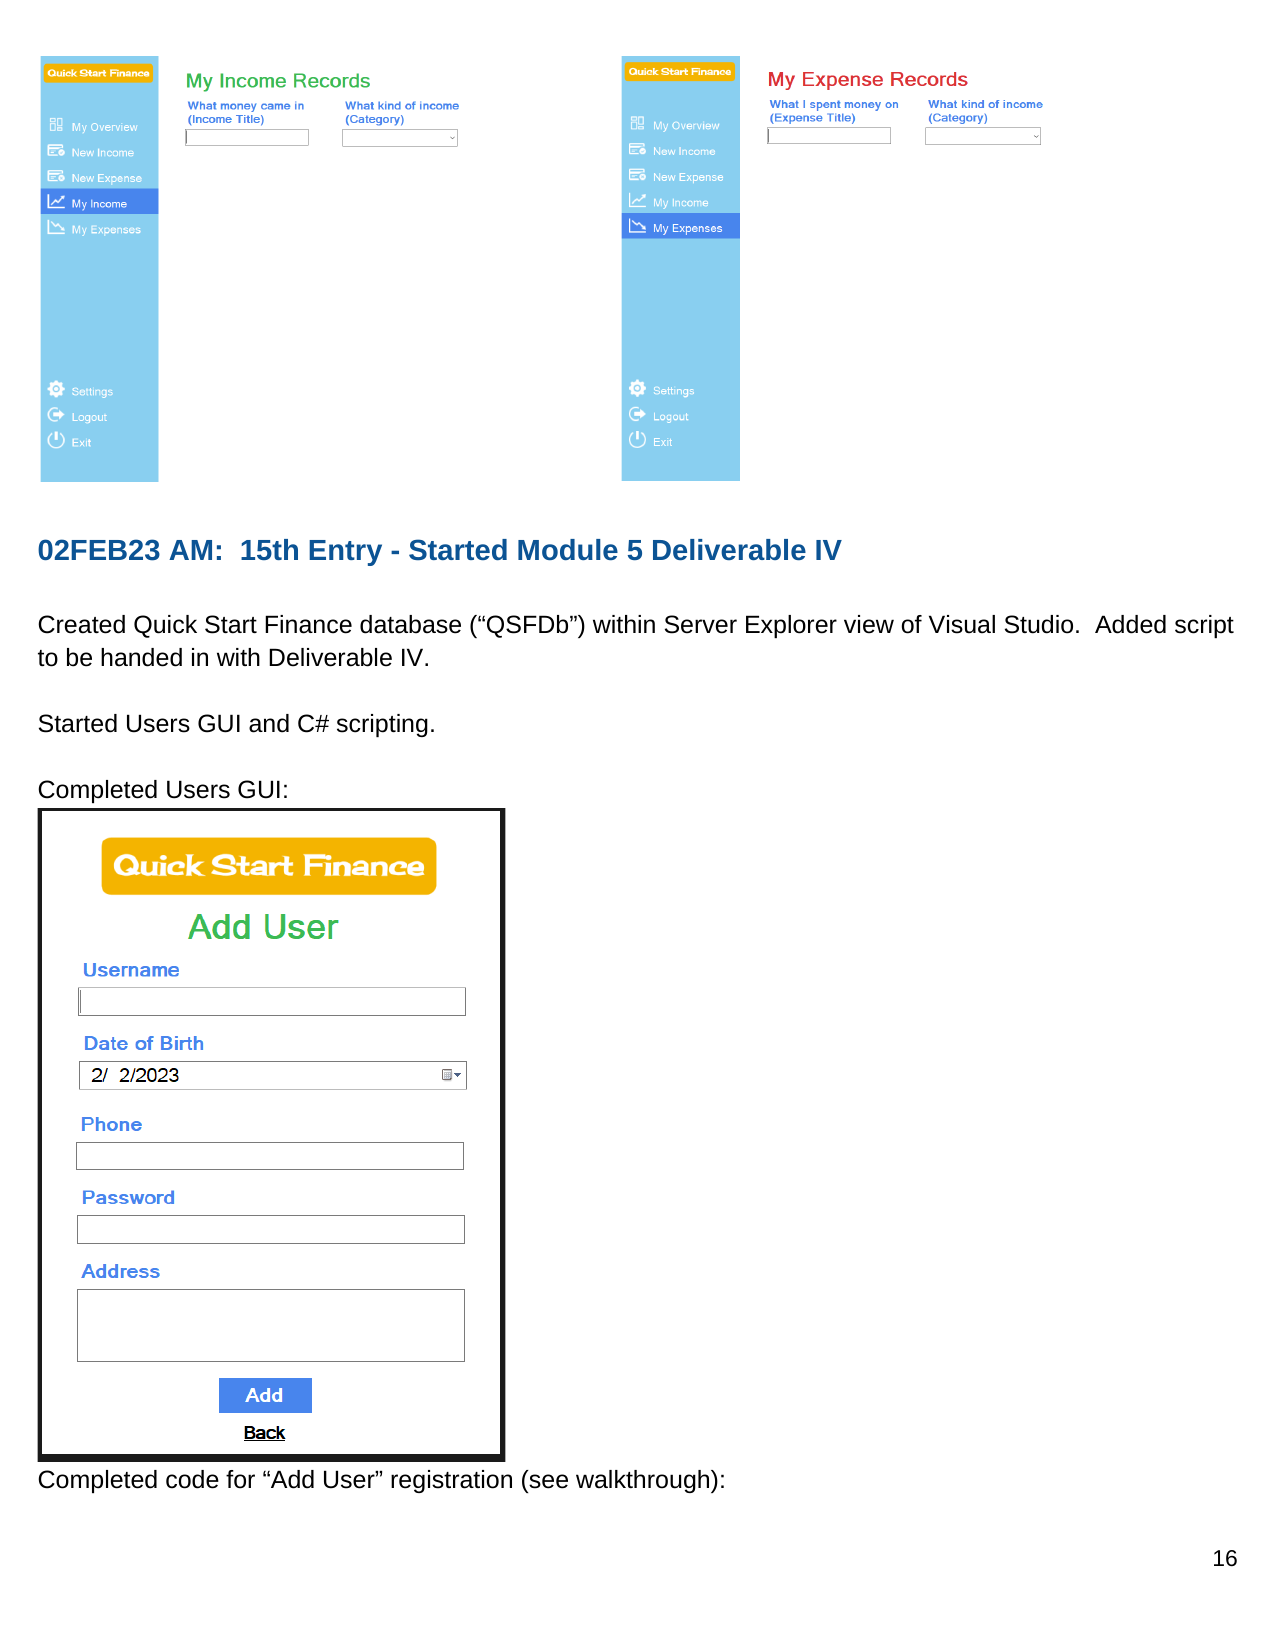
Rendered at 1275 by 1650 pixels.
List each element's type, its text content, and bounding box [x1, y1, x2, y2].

text 02FEB23 AM: 15th Entry - Started Module 5 Deliverable IV [37, 533, 1237, 566]
text Started Users GUI and C# scripting. [37, 709, 1237, 738]
text Created Quick Start Finance database (“QSFDb”) within Server Explorer view of Visual Studio. Added script to be handed in with Deliverable IV. [37, 610, 1237, 672]
picture [40, 56, 1209, 482]
text Completed code for “Add User” registration (see walkthrough): [37, 1465, 1237, 1494]
picture [37, 808, 506, 1462]
text Completed Users GUI: [37, 775, 1237, 804]
